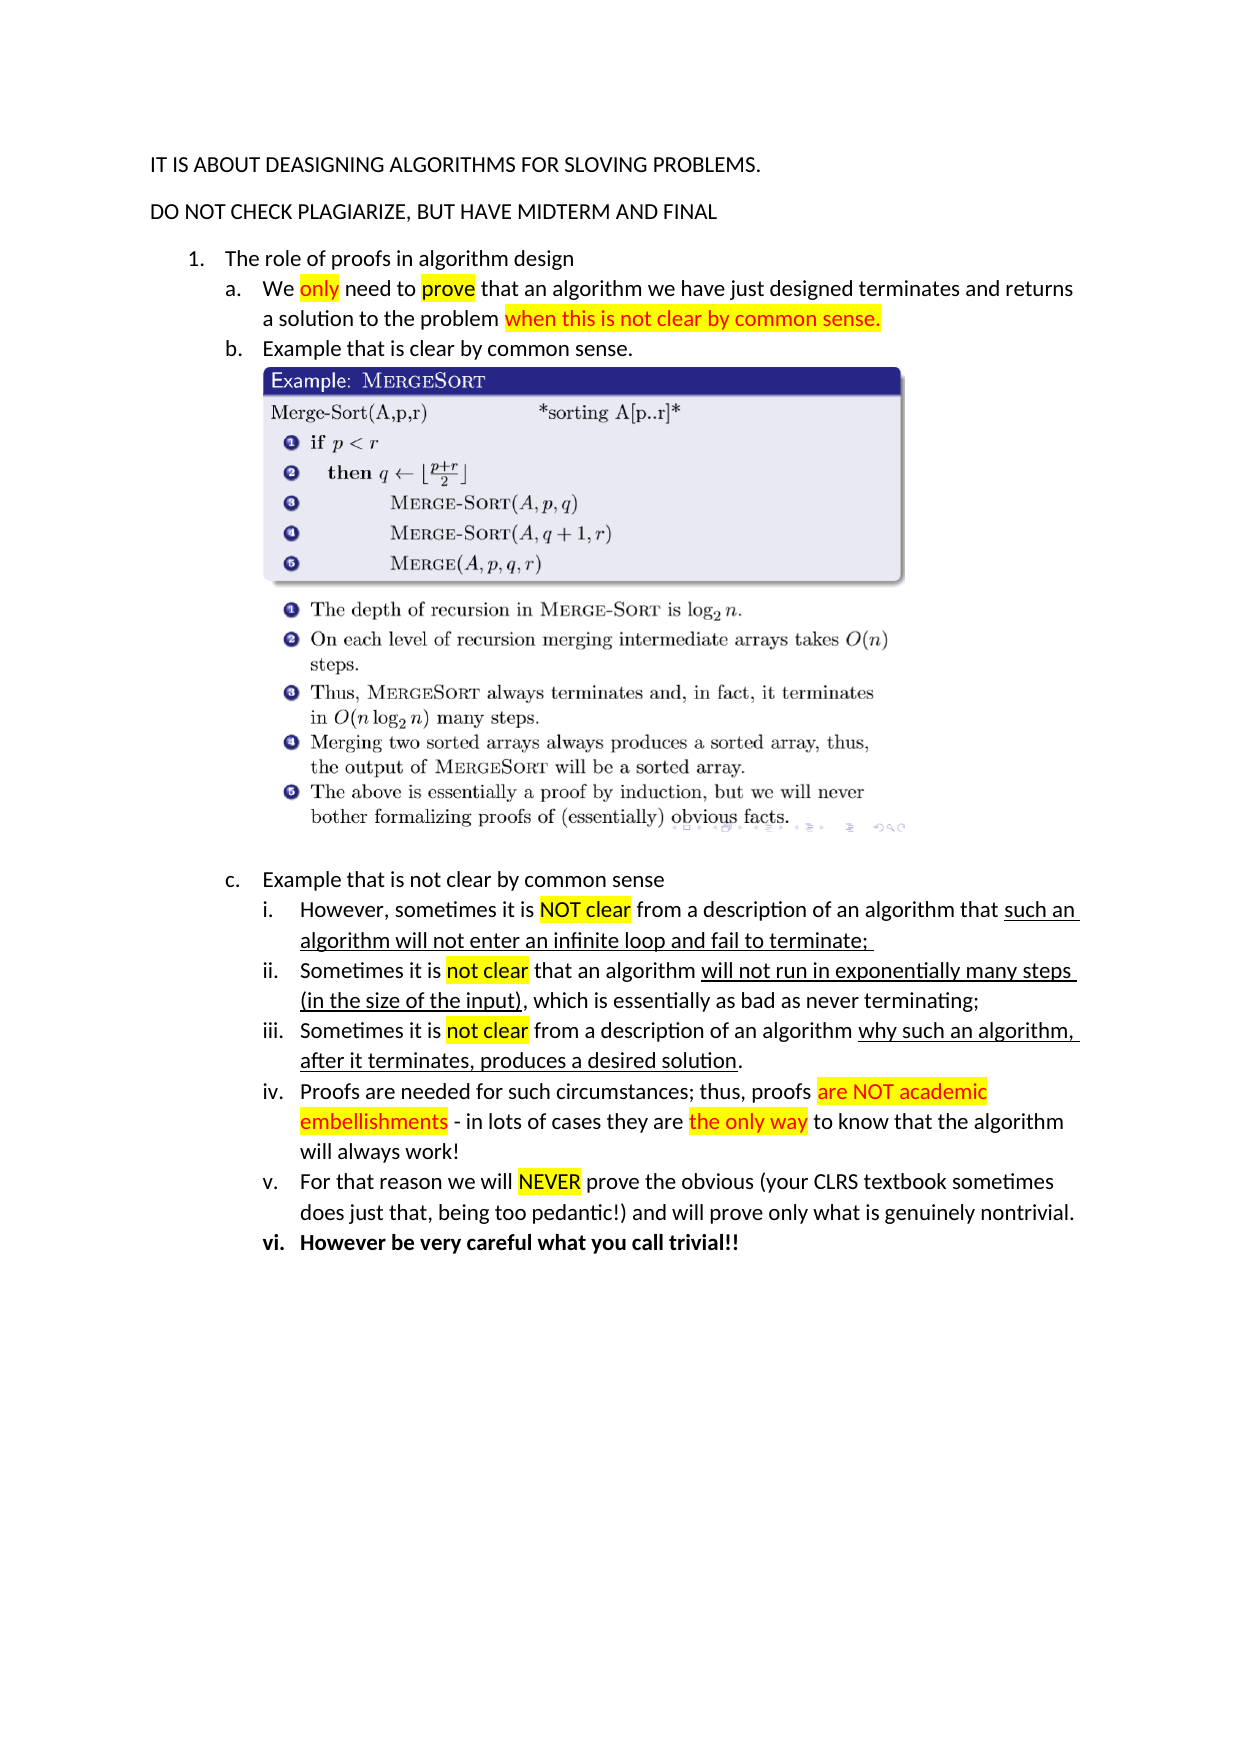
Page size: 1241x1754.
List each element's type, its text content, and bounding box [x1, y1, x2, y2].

list Example that is not clear by common sense [225, 865, 1090, 893]
list Proofs are needed for such circumstances; thus, proofs are NOT academic embellishments - in lots of cases they are the only way to know that the algorithm will always work! [262, 1077, 1090, 1165]
list Sometimes it is not clear from a description of an algorithm why such an algorithm, after it terminates, produces a desired solution. [262, 1016, 1090, 1074]
list However, sometimes it is NOT clear from a description of an algorithm that such an algorithm will not enter an inﬁnite loop and fail to terminate; [262, 896, 1090, 954]
list For that reason we will NEVER prove the obvious (your CLRS textbook sometimes does just that, being too pedantic!) and will prove only what is genuinely nontrivial. [262, 1167, 1090, 1226]
text DO NOT CHECK PLAGIARIZE, BUT HAVE MIDTERM AND FINAL [150, 197, 1090, 225]
list We only need to prove that an algorithm we have just designed terminates and returns a solution to the problem when this is not clear by common sense. [225, 274, 1090, 332]
list However be very careful what you call trivial!! [262, 1228, 1090, 1256]
picture [262, 364, 905, 833]
text IT IS ABOUT DEASIGNING ALGORITHMS FOR SLOVING PROBLEMS. [150, 150, 1090, 178]
list Example that is clear by common sense. [225, 334, 1090, 362]
list Sometimes it is not clear that an algorithm will not run in exponentially many steps (in the size of the input), which is essentially as bad as never terminating; [262, 956, 1090, 1014]
list The role of proofs in algorithm design [187, 244, 1090, 272]
